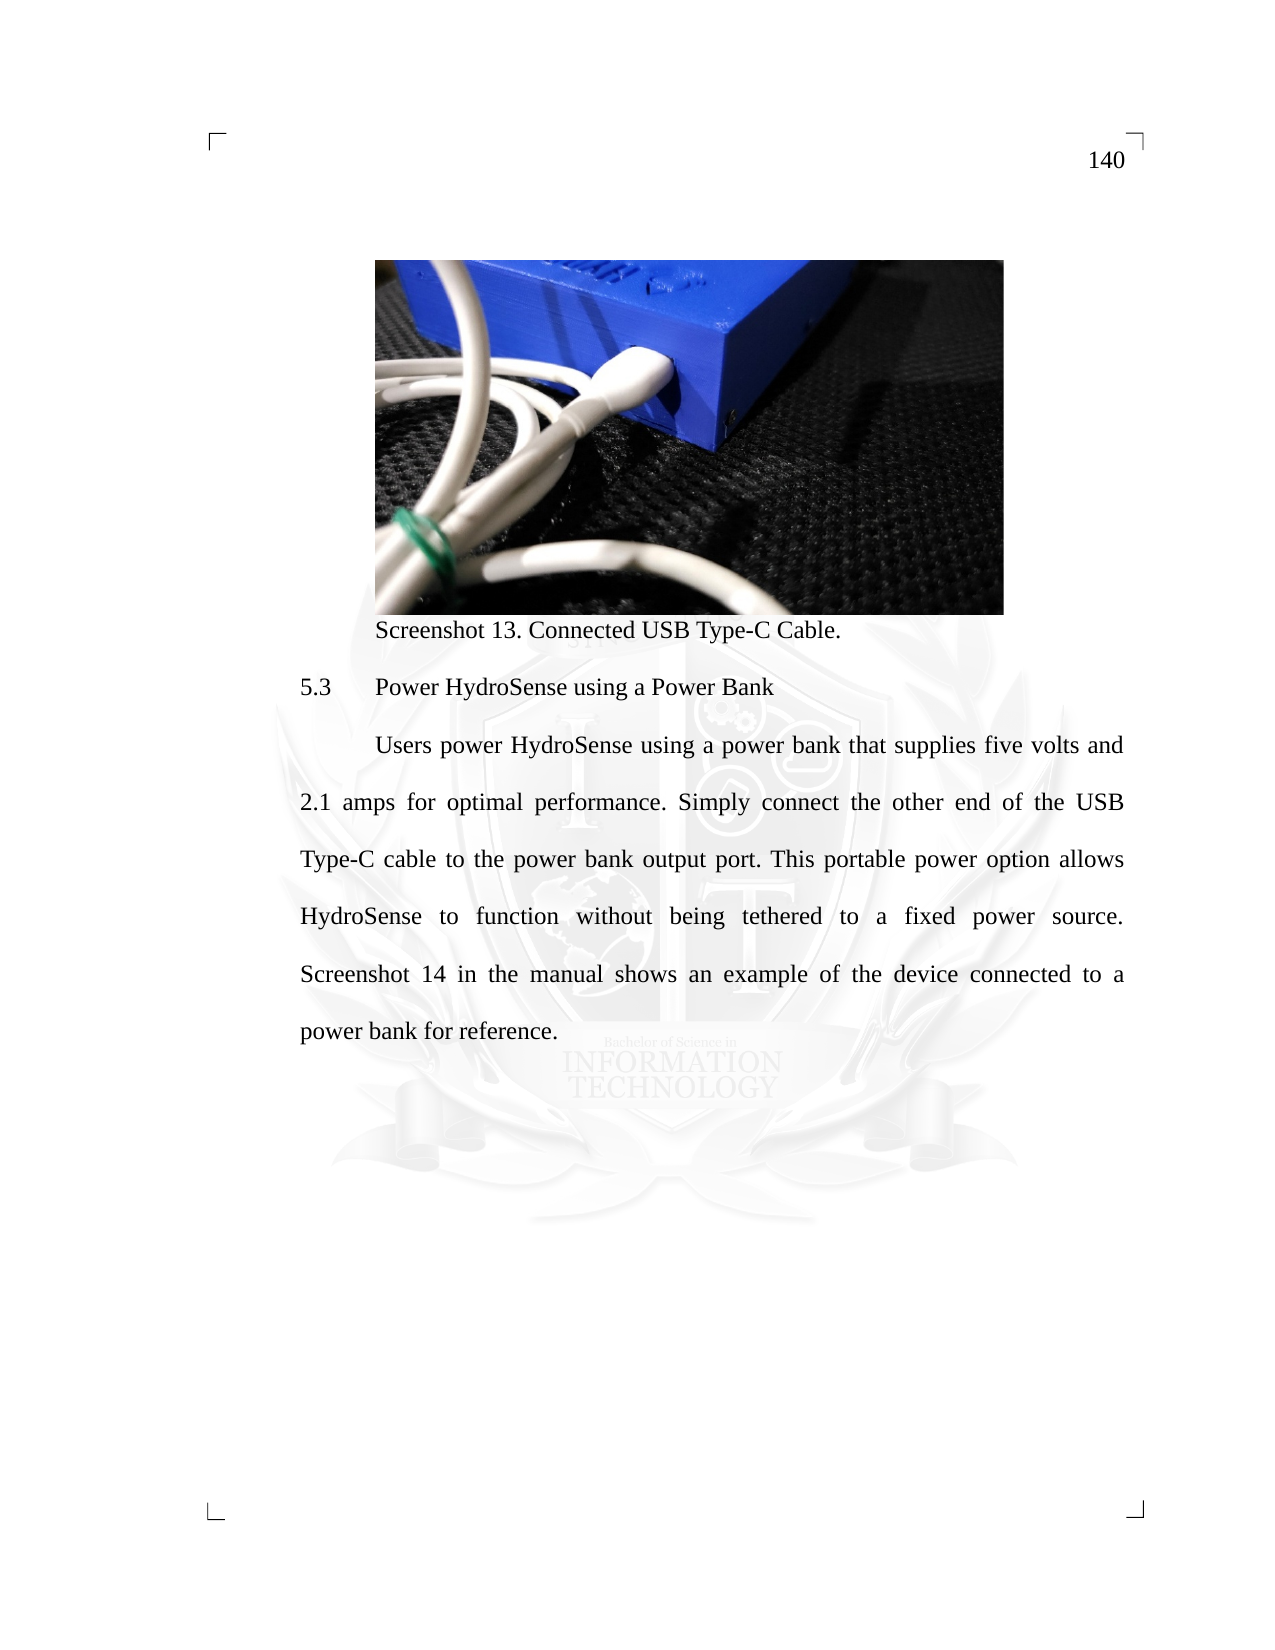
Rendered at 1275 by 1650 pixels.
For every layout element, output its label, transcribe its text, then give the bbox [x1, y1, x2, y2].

text Screenshot 13. Connected USB Type-C Cable. [225, 615, 1125, 644]
picture [220, 260, 1129, 1274]
text 5.3 Power HydroSense using a Power Bank [225, 672, 1125, 701]
text Users power HydroSense using a power bank that supplies five volts and 2.1 amps for optimal performance. Simply connect the other end of the USB Type-C cable to the power bank output port. This portable power option allows HydroSense to function without being tethered to a fixed power source. Screenshot 14 in the manual shows an example of the device connected to a power bank for reference. [300, 730, 1125, 1044]
